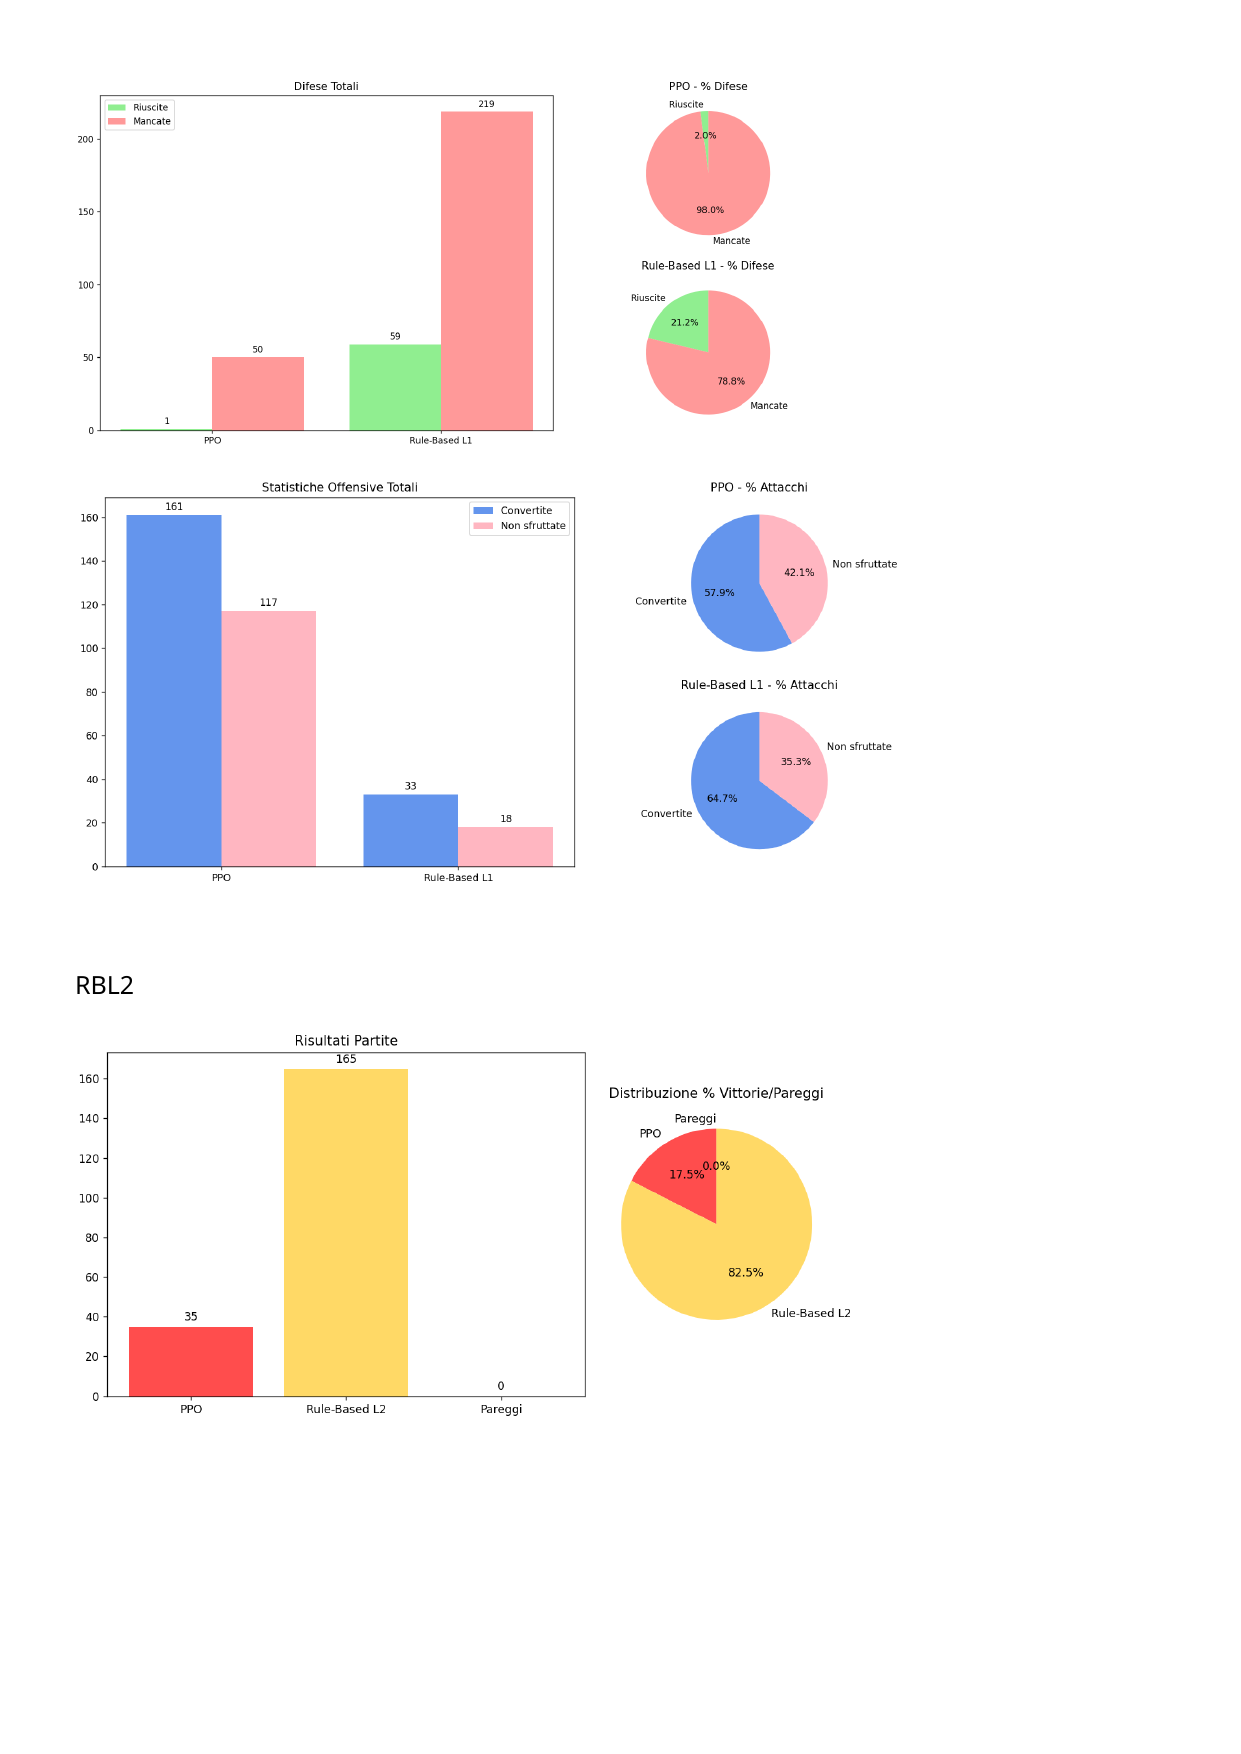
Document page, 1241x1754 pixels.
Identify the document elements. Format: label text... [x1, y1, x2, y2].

picture [75, 1023, 859, 1422]
picture [75, 75, 819, 452]
picture [75, 473, 907, 890]
text RBL2 [75, 967, 1165, 1001]
